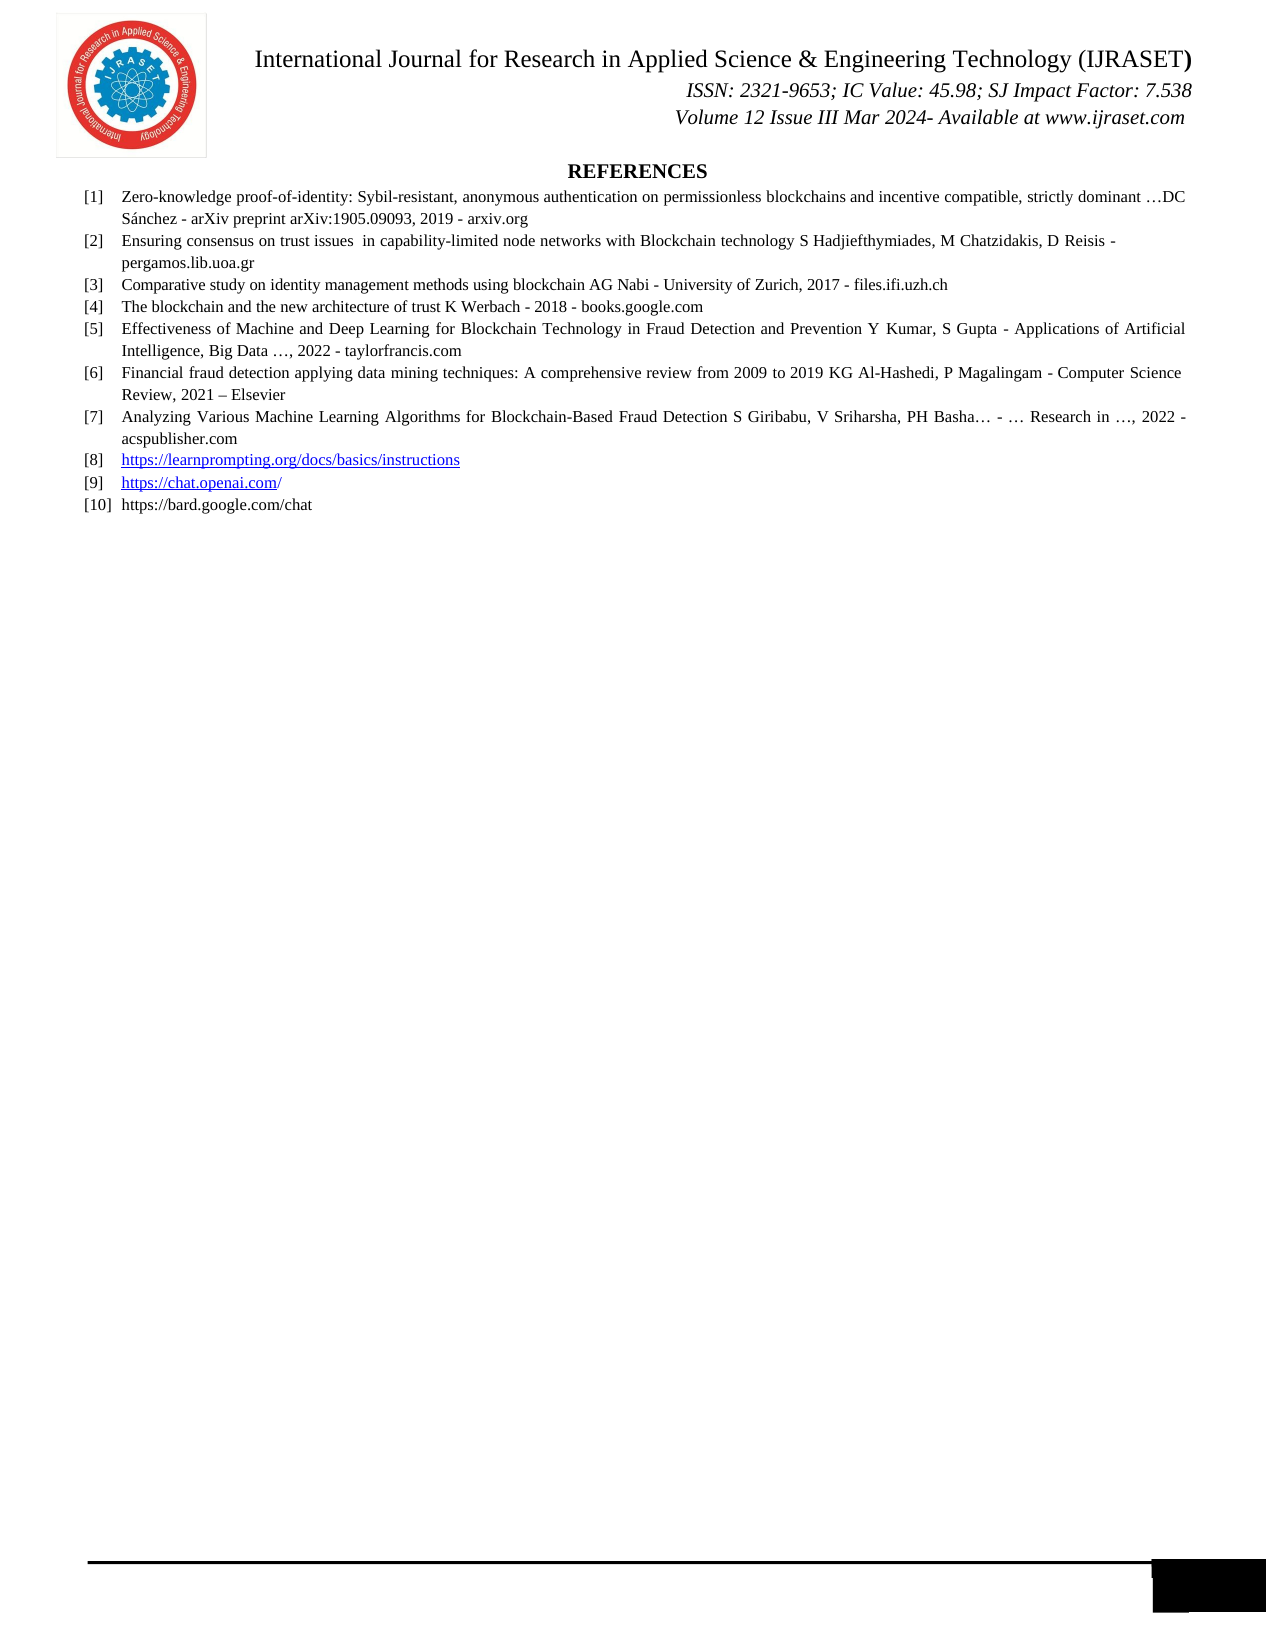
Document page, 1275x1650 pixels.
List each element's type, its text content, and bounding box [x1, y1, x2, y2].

list Analyzing Various Machine Learning Algorithms for Blockchain-Based Fraud Detection S Giribabu, V Sriharsha, PH Basha… - … Research in …, 2022 - acspublisher.com [84, 406, 1191, 448]
list https://learnprompting.org/docs/basics/instructions [84, 450, 1214, 469]
list Comparative study on identity management methods using blockchain AG Nabi - University of Zurich, 2017 - files.ifi.uzh.ch [84, 275, 1214, 294]
subtitle REFERENCES [94, 159, 1181, 183]
list https://chat.openai.com/ [84, 473, 1214, 492]
list Zero-knowledge proof-of-identity: Sybil-resistant, anonymous authentication on permissionless blockchains and incentive compatible, strictly dominant …DC Sánchez - arXiv preprint arXiv:1905.09093, 2019 - arxiv.org [84, 187, 1191, 228]
picture [56, 12, 207, 158]
list https://bard.google.com/chat [84, 494, 1214, 514]
list The blockchain and the new architecture of trust K Werbach - 2018 - books.google.com [84, 296, 1214, 316]
list Ensuring consensus on trust issues in capability-limited node networks with Blockchain technology S Hadjiefthymiades, M Chatzidakis, D Reisis - pergamos.lib.uoa.gr [84, 231, 1191, 272]
list Effectiveness of Machine and Deep Learning for Blockchain Technology in Fraud Detection and Prevention Y Kumar, S Gupta - Applications of Artificial Intelligence, Big Data …, 2022 - taylorfrancis.com [84, 318, 1191, 360]
picture [83, 1559, 1266, 1614]
list Financial fraud detection applying data mining techniques: A comprehensive review from 2009 to 2019 KG Al-Hashedi, P Magalingam - Computer Science Review, 2021 – Elsevier [84, 362, 1191, 404]
